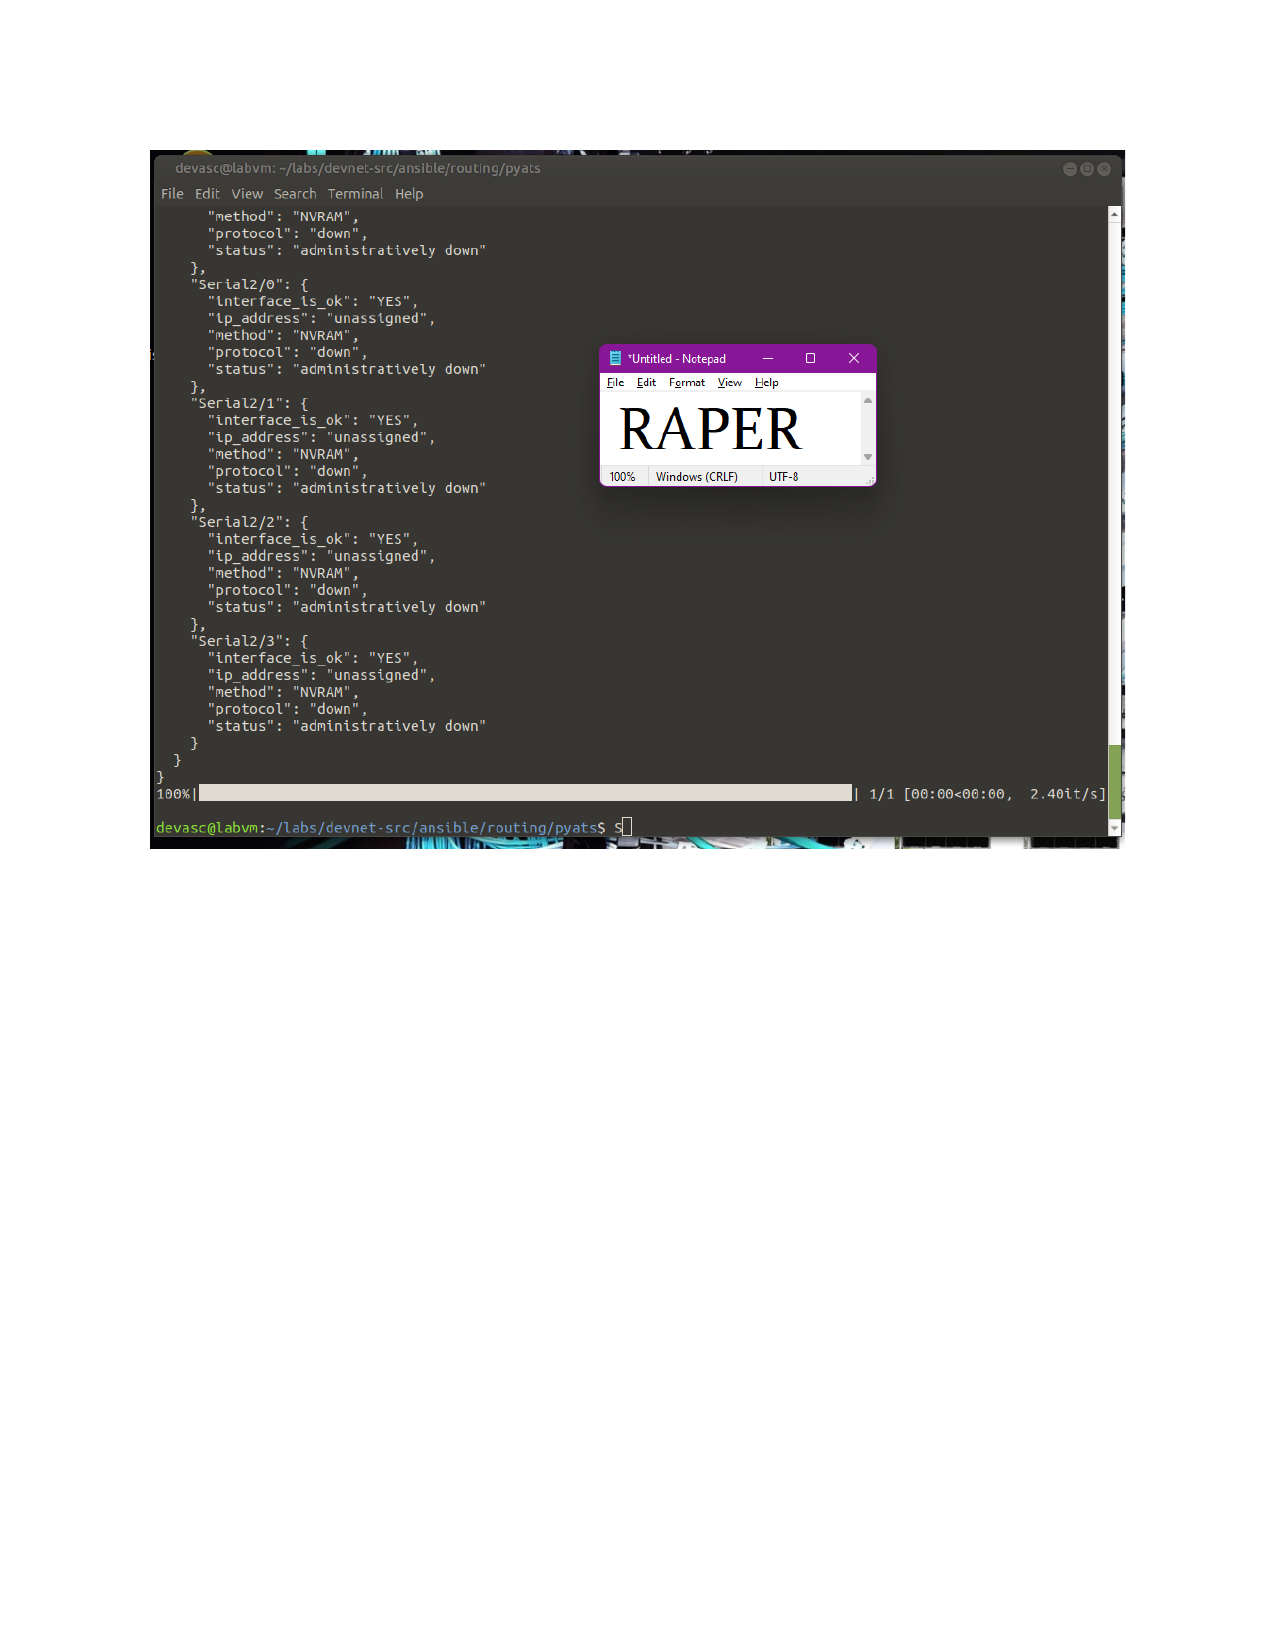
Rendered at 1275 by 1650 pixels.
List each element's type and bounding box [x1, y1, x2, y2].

picture [150, 150, 1125, 849]
